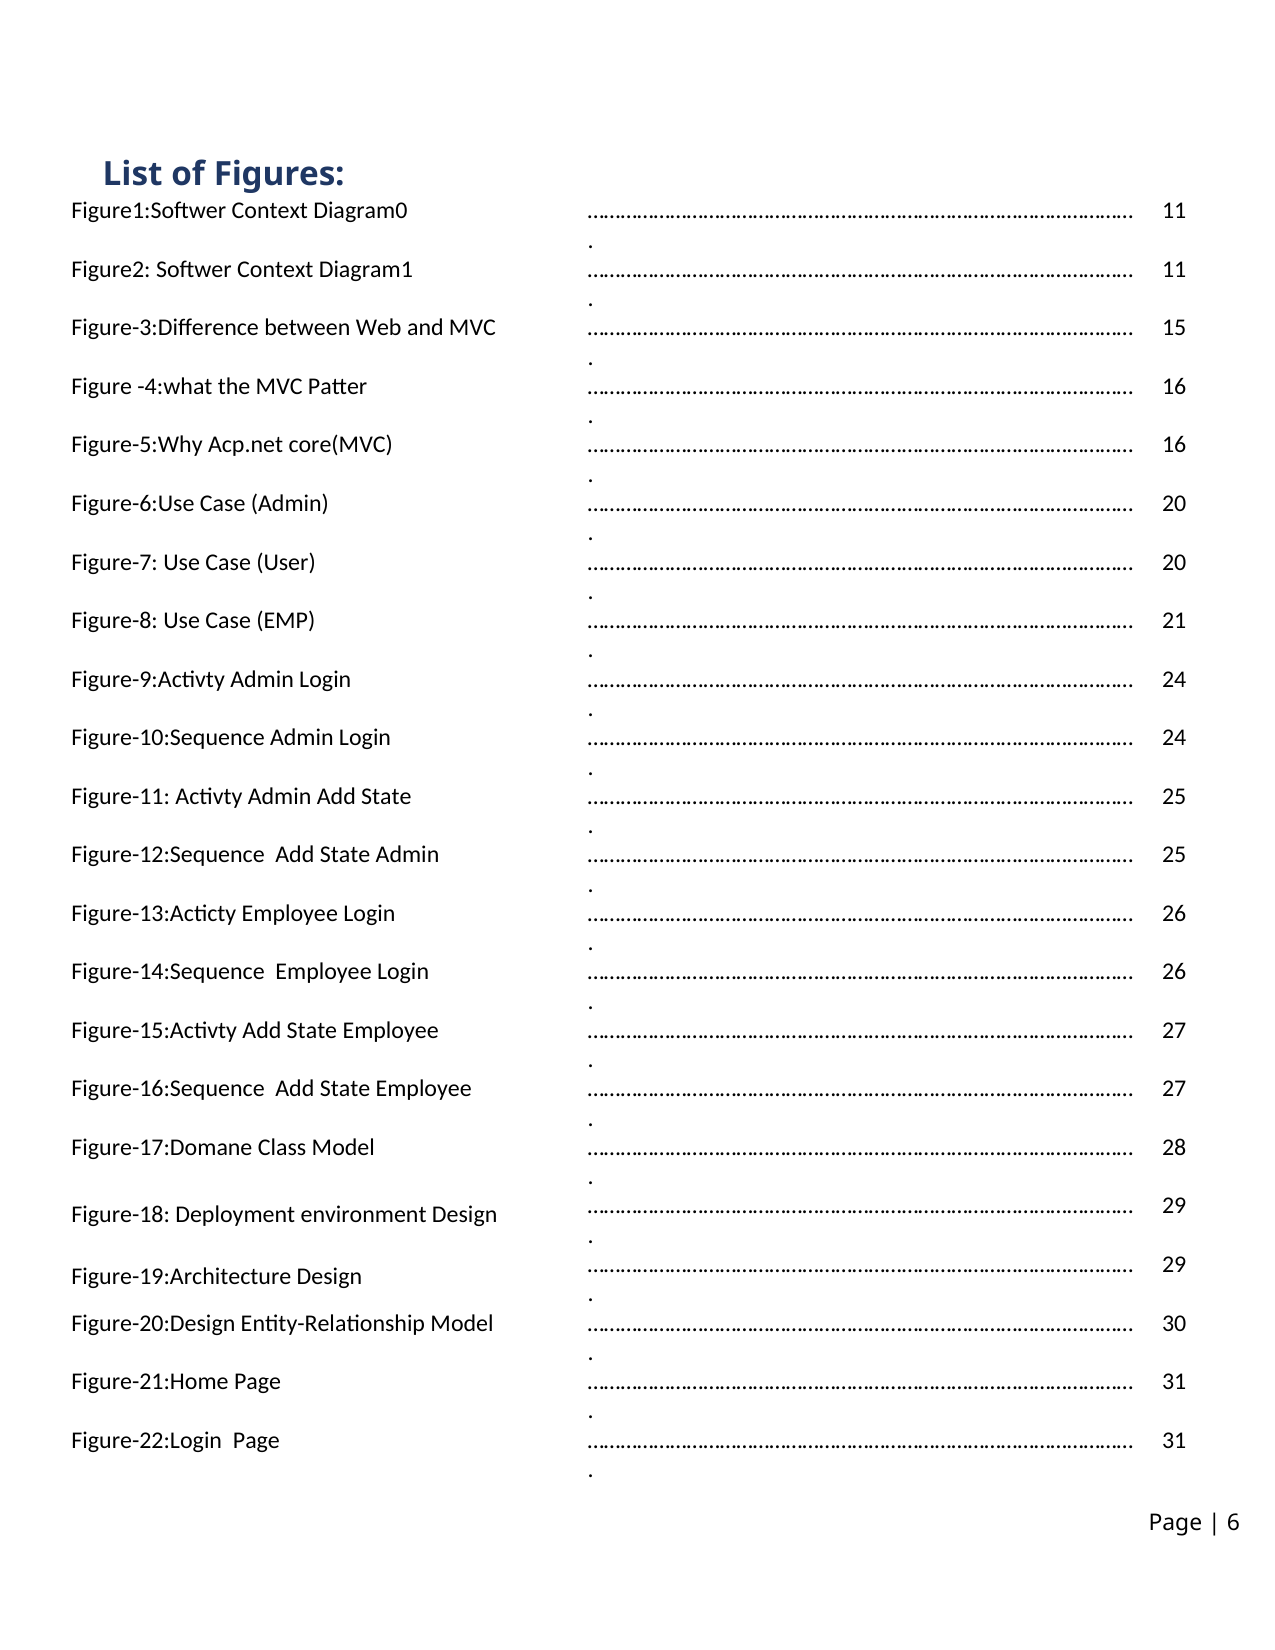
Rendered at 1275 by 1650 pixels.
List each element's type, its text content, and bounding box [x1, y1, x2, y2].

table_cell Figure-10:Sequence Admin Login [60, 722, 576, 781]
table_cell 26 [1151, 956, 1197, 1015]
table_cell ………………………………………………………………………………………. [576, 839, 1151, 898]
table_header Figure1:Softwer Context Diagram0 [60, 195, 576, 254]
table_cell 24 [1151, 664, 1197, 722]
table_cell 24 [1151, 722, 1197, 781]
table_cell Figure-9:Activty Admin Login [60, 664, 576, 722]
table_cell 29 [1151, 1249, 1197, 1308]
table_cell ………………………………………………………………………………………. [576, 313, 1151, 371]
table_cell Figure-3:Difference between Web and MVC [60, 313, 576, 371]
table_cell Figure -4:what the MVC Patter [60, 371, 576, 429]
table_cell Figure-7: Use Case (User) [60, 547, 576, 605]
table_cell Figure-16:Sequence Add State Employee [60, 1074, 576, 1132]
table_cell ………………………………………………………………………………………. [576, 1074, 1151, 1132]
table_cell ………………………………………………………………………………………. [576, 956, 1151, 1015]
table_cell Figure-22:Login Page [60, 1425, 576, 1483]
table_cell Figure-11: Activty Admin Add State [60, 781, 576, 839]
table_cell ………………………………………………………………………………………. [576, 898, 1151, 956]
table_cell 27 [1151, 1074, 1197, 1132]
table_cell ………………………………………………………………………………………. [576, 371, 1151, 429]
table_cell 27 [1151, 1015, 1197, 1073]
table_cell ………………………………………………………………………………………. [576, 488, 1151, 547]
table_cell 30 [1151, 1308, 1197, 1366]
table_cell 31 [1151, 1366, 1197, 1425]
table_header ………………………………………………………………………………………. [576, 195, 1151, 254]
table_cell 31 [1151, 1425, 1197, 1483]
subtitle List of Figures: [102, 150, 1239, 195]
table_cell ………………………………………………………………………………………. [576, 1366, 1151, 1425]
table_cell Figure-21:Home Page [60, 1366, 576, 1425]
table_cell ………………………………………………………………………………………. [576, 781, 1151, 839]
table_cell 20 [1151, 547, 1197, 605]
table_cell 28 [1151, 1132, 1197, 1191]
table_cell 16 [1151, 371, 1197, 429]
table_cell 11 [1151, 254, 1197, 312]
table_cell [576, 1425, 1151, 1483]
table_cell ………………………………………………………………………………………. [576, 664, 1151, 722]
table_cell Figure2: Softwer Context Diagram1 [60, 254, 576, 312]
table_cell 20 [1151, 488, 1197, 547]
table_cell ………………………………………………………………………………………. [576, 254, 1151, 312]
table_cell ………………………………………………………………………………………. [576, 1132, 1151, 1191]
table_cell Figure-5:Why Acp.net core(MVC) [60, 430, 576, 488]
table_cell ………………………………………………………………………………………. [576, 722, 1151, 781]
table_cell ………………………………………………………………………………………. [576, 547, 1151, 605]
table_cell 25 [1151, 839, 1197, 898]
table_cell Figure-6:Use Case (Admin) [60, 488, 576, 547]
table_header 11 [1151, 195, 1197, 254]
table_cell ………………………………………………………………………………………. [576, 605, 1151, 664]
table_cell ………………………………………………………………………………………. [576, 1015, 1151, 1073]
table_cell ………………………………………………………………………………………. [576, 1191, 1151, 1249]
table_cell Figure-20:Design Entity-Relationship Model [60, 1308, 576, 1366]
table_cell Figure-14:Sequence Employee Login [60, 956, 576, 1015]
table_cell Figure-8: Use Case (EMP) [60, 605, 576, 664]
table_cell 25 [1151, 781, 1197, 839]
table_cell Figure-18: Deployment environment Design [60, 1191, 576, 1249]
table_cell Figure-15:Activty Add State Employee [60, 1015, 576, 1073]
table_cell 16 [1151, 430, 1197, 488]
table_cell Figure-17:Domane Class Model [60, 1132, 576, 1191]
table_cell Figure-13:Acticty Employee Login [60, 898, 576, 956]
table_cell Figure-12:Sequence Add State Admin [60, 839, 576, 898]
table_cell 21 [1151, 605, 1197, 664]
table_cell ………………………………………………………………………………………. [576, 1308, 1151, 1366]
table_cell 26 [1151, 898, 1197, 956]
table_cell Figure-19:Architecture Design [60, 1249, 576, 1308]
table_cell ………………………………………………………………………………………. [576, 1249, 1151, 1308]
table_cell ………………………………………………………………………………………. [576, 430, 1151, 488]
table_cell 15 [1151, 313, 1197, 371]
table_cell 29 [1151, 1191, 1197, 1249]
